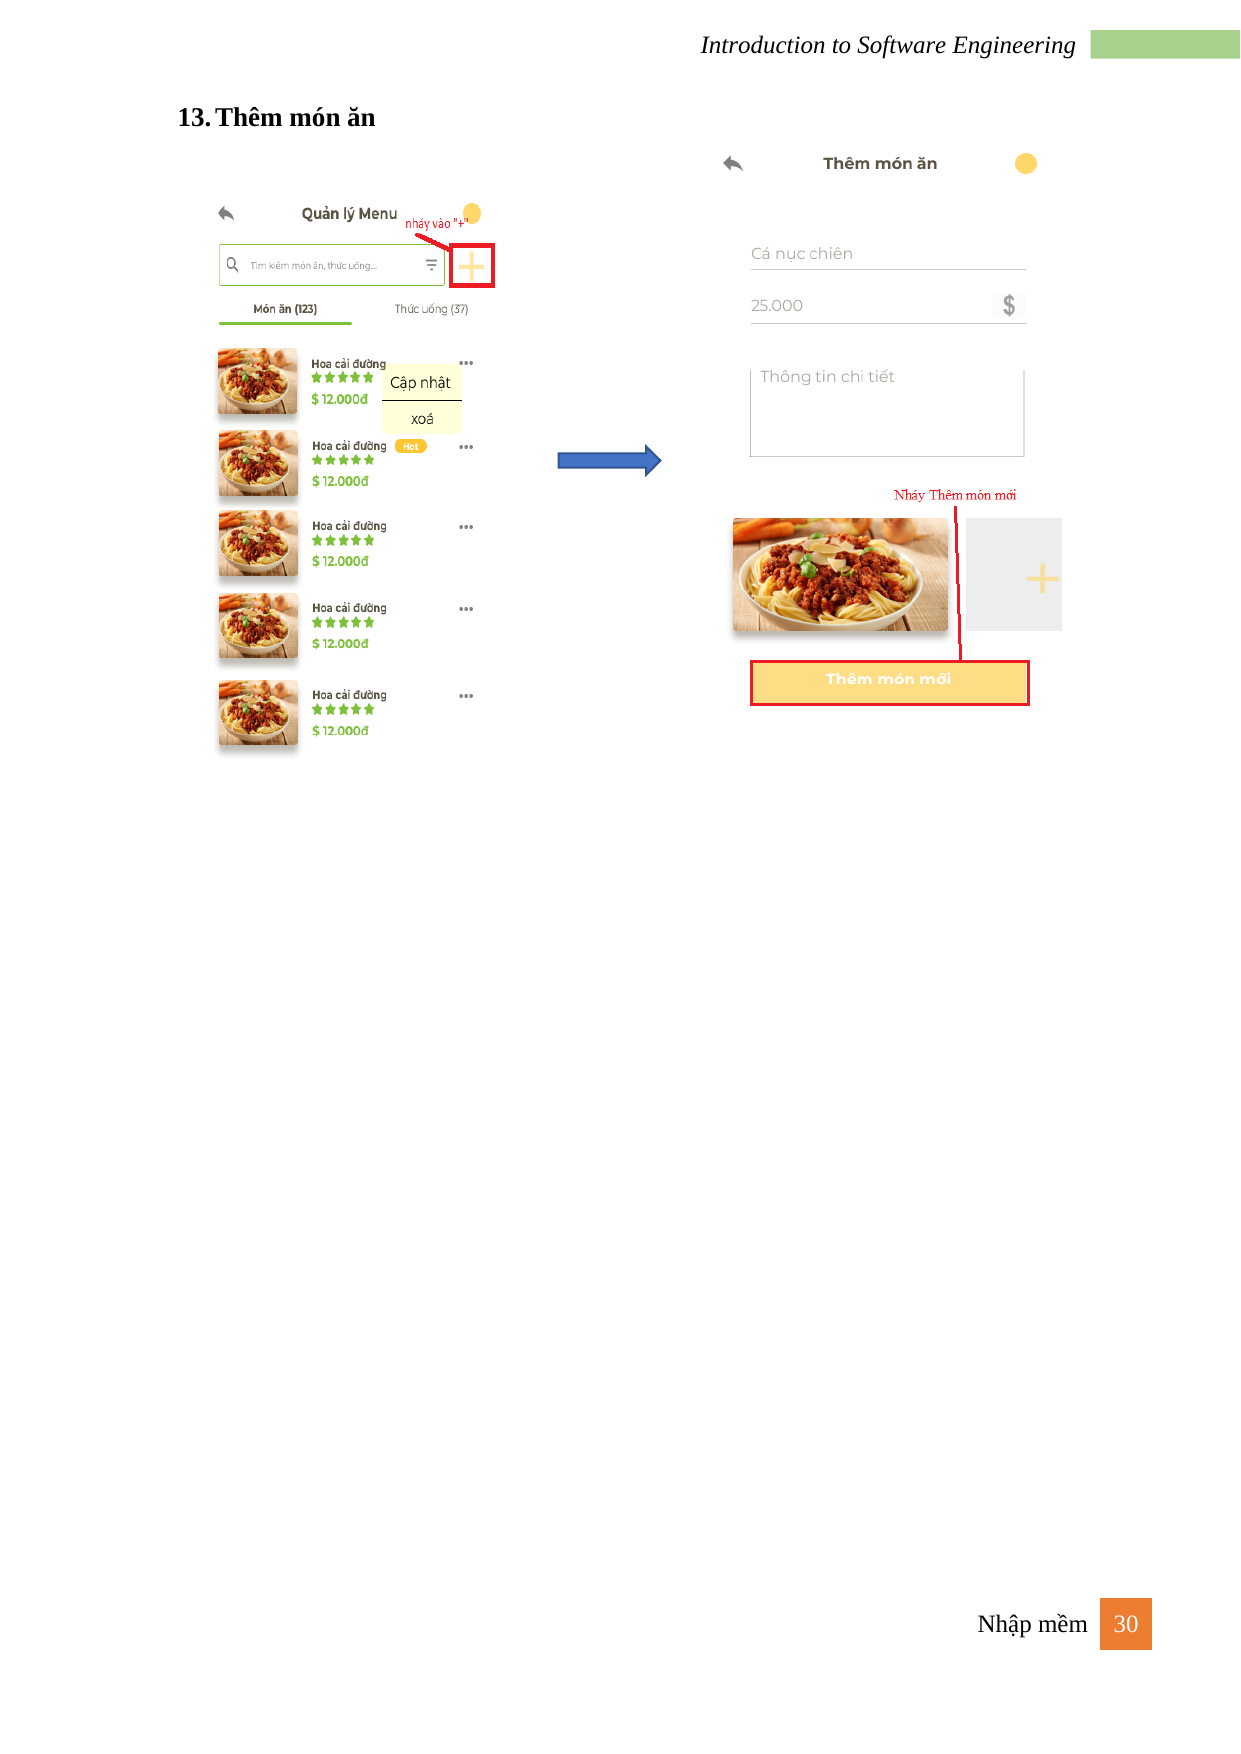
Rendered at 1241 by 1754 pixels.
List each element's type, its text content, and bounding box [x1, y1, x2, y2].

picture [711, 136, 1063, 727]
picture [201, 189, 497, 780]
list Thêm món ăn [177, 101, 1152, 132]
